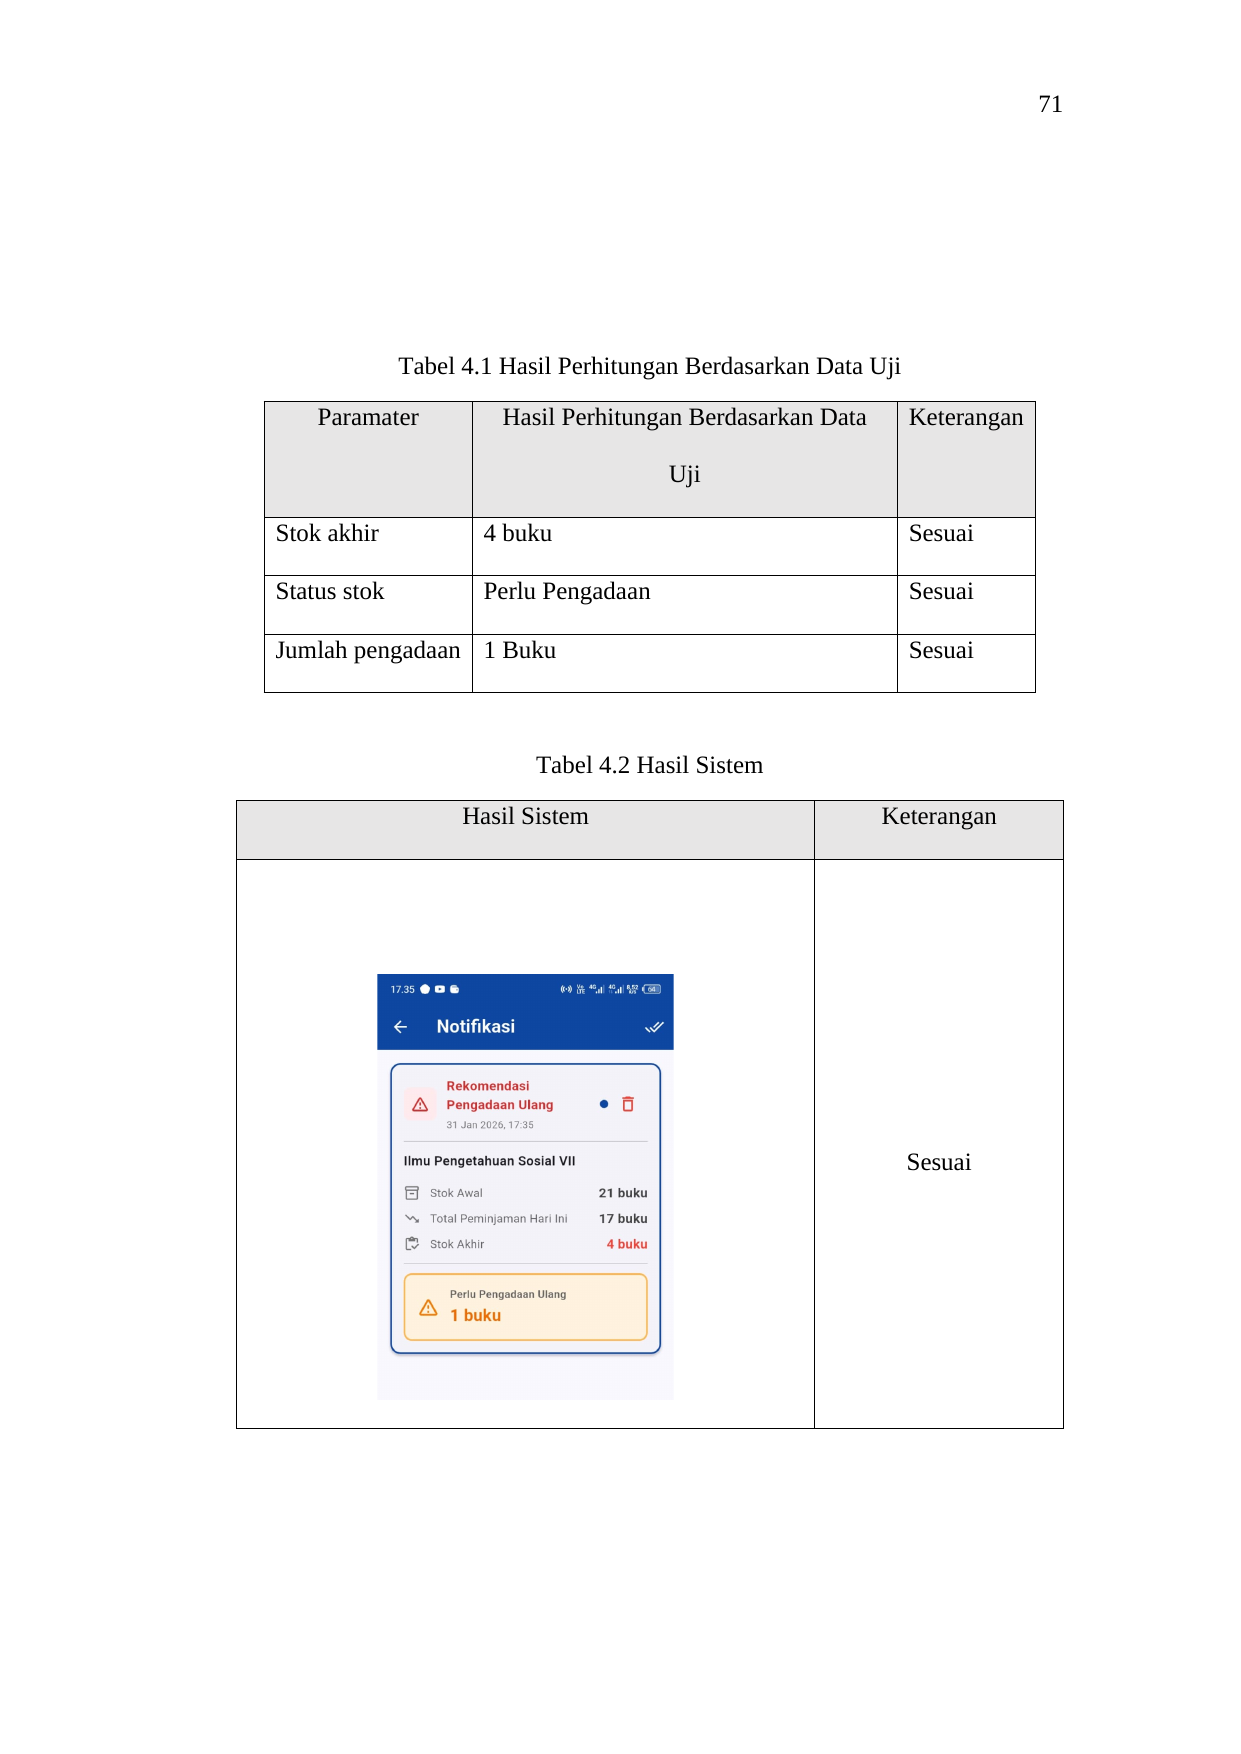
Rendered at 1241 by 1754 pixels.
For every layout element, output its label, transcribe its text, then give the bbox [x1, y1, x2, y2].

table_header Paramater [265, 402, 472, 517]
table_cell Status stok [265, 576, 472, 634]
table_cell Stok akhir [265, 518, 472, 575]
table_cell Sesuai [898, 635, 1035, 692]
table_header Hasil Perhitungan Berdasarkan Data Uji [473, 402, 897, 517]
table_cell Sesuai [815, 860, 1063, 1428]
table_cell 4 buku [473, 518, 897, 575]
table_cell [237, 860, 814, 1428]
table_cell 1 Buku [473, 635, 897, 692]
table_header Keterangan [815, 801, 1063, 859]
table_header Hasil Sistem [237, 801, 814, 859]
table_cell Jumlah pengadaan [265, 635, 472, 692]
table_cell Perlu Pengadaan [473, 576, 897, 634]
text Tabel 4.1 Hasil Perhitungan Berdasarkan Data Uji [236, 351, 1063, 380]
table_cell Sesuai [898, 576, 1035, 634]
table_header Keterangan [898, 402, 1035, 517]
picture [377, 974, 674, 1400]
text Tabel 4.2 Hasil Sistem [236, 751, 1063, 779]
table_cell Sesuai [898, 518, 1035, 575]
